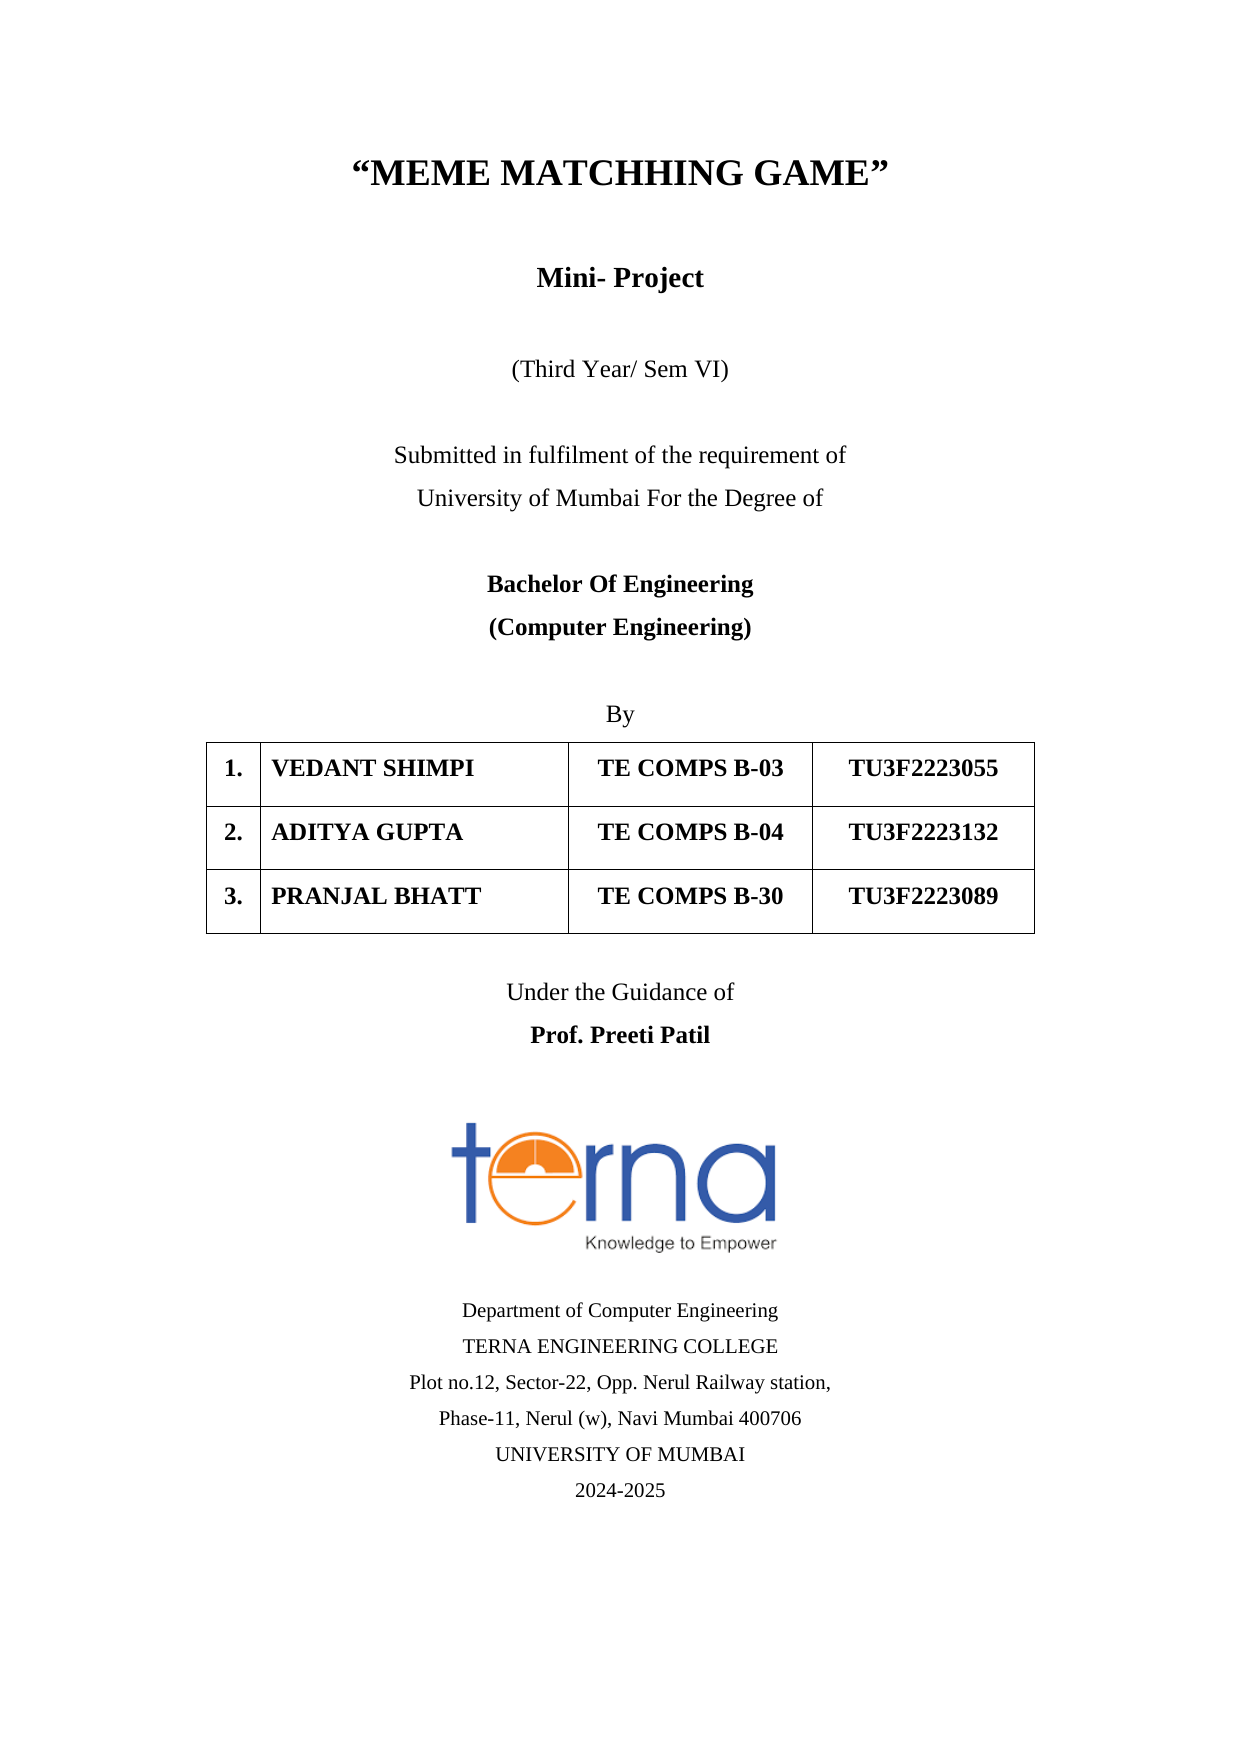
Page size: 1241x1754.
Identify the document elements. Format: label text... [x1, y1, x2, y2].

table_cell TU3F2223089 [813, 870, 1034, 933]
text University of Mumbai For the Degree of [150, 483, 1090, 512]
table_cell TU3F2223132 [813, 807, 1034, 869]
text By [150, 699, 1090, 727]
table_cell ADITYA GUPTA [261, 807, 568, 869]
table_cell TE COMPS B-30 [569, 870, 812, 933]
table_cell 2. [207, 807, 260, 869]
table_header VEDANT SHIMPI [261, 743, 568, 806]
table_cell PRANJAL BHATT [261, 870, 568, 933]
text Phase-11, Nerul (w), Navi Mumbai 400706 [150, 1406, 1090, 1430]
text Prof. Preeti Patil [150, 1020, 1090, 1049]
table_header TE COMPS B-03 [569, 743, 812, 806]
table_header TU3F2223055 [813, 743, 1034, 806]
table_header 1. [207, 743, 260, 806]
text (Computer Engineering) [150, 612, 1090, 641]
picture [434, 1106, 806, 1285]
table_cell 3. [207, 870, 260, 933]
text Department of Computer Engineering [150, 1298, 1090, 1322]
text 2024-2025 [150, 1478, 1090, 1502]
text (Third Year/ Sem VI) [150, 354, 1090, 382]
text Under the Guidance of [150, 977, 1090, 1006]
text Mini- Project [150, 260, 1090, 294]
text Bachelor Of Engineering [150, 569, 1090, 598]
table_cell TE COMPS B-04 [569, 807, 812, 869]
text TERNA ENGINEERING COLLEGE [150, 1334, 1090, 1358]
text UNIVERSITY OF MUMBAI [150, 1442, 1090, 1466]
text Plot no.12, Sector-22, Opp. Nerul Railway station, [150, 1370, 1090, 1394]
text Submitted in fulfilment of the requirement of [150, 440, 1090, 469]
text “MEME MATCHHING GAME” [150, 150, 1090, 193]
